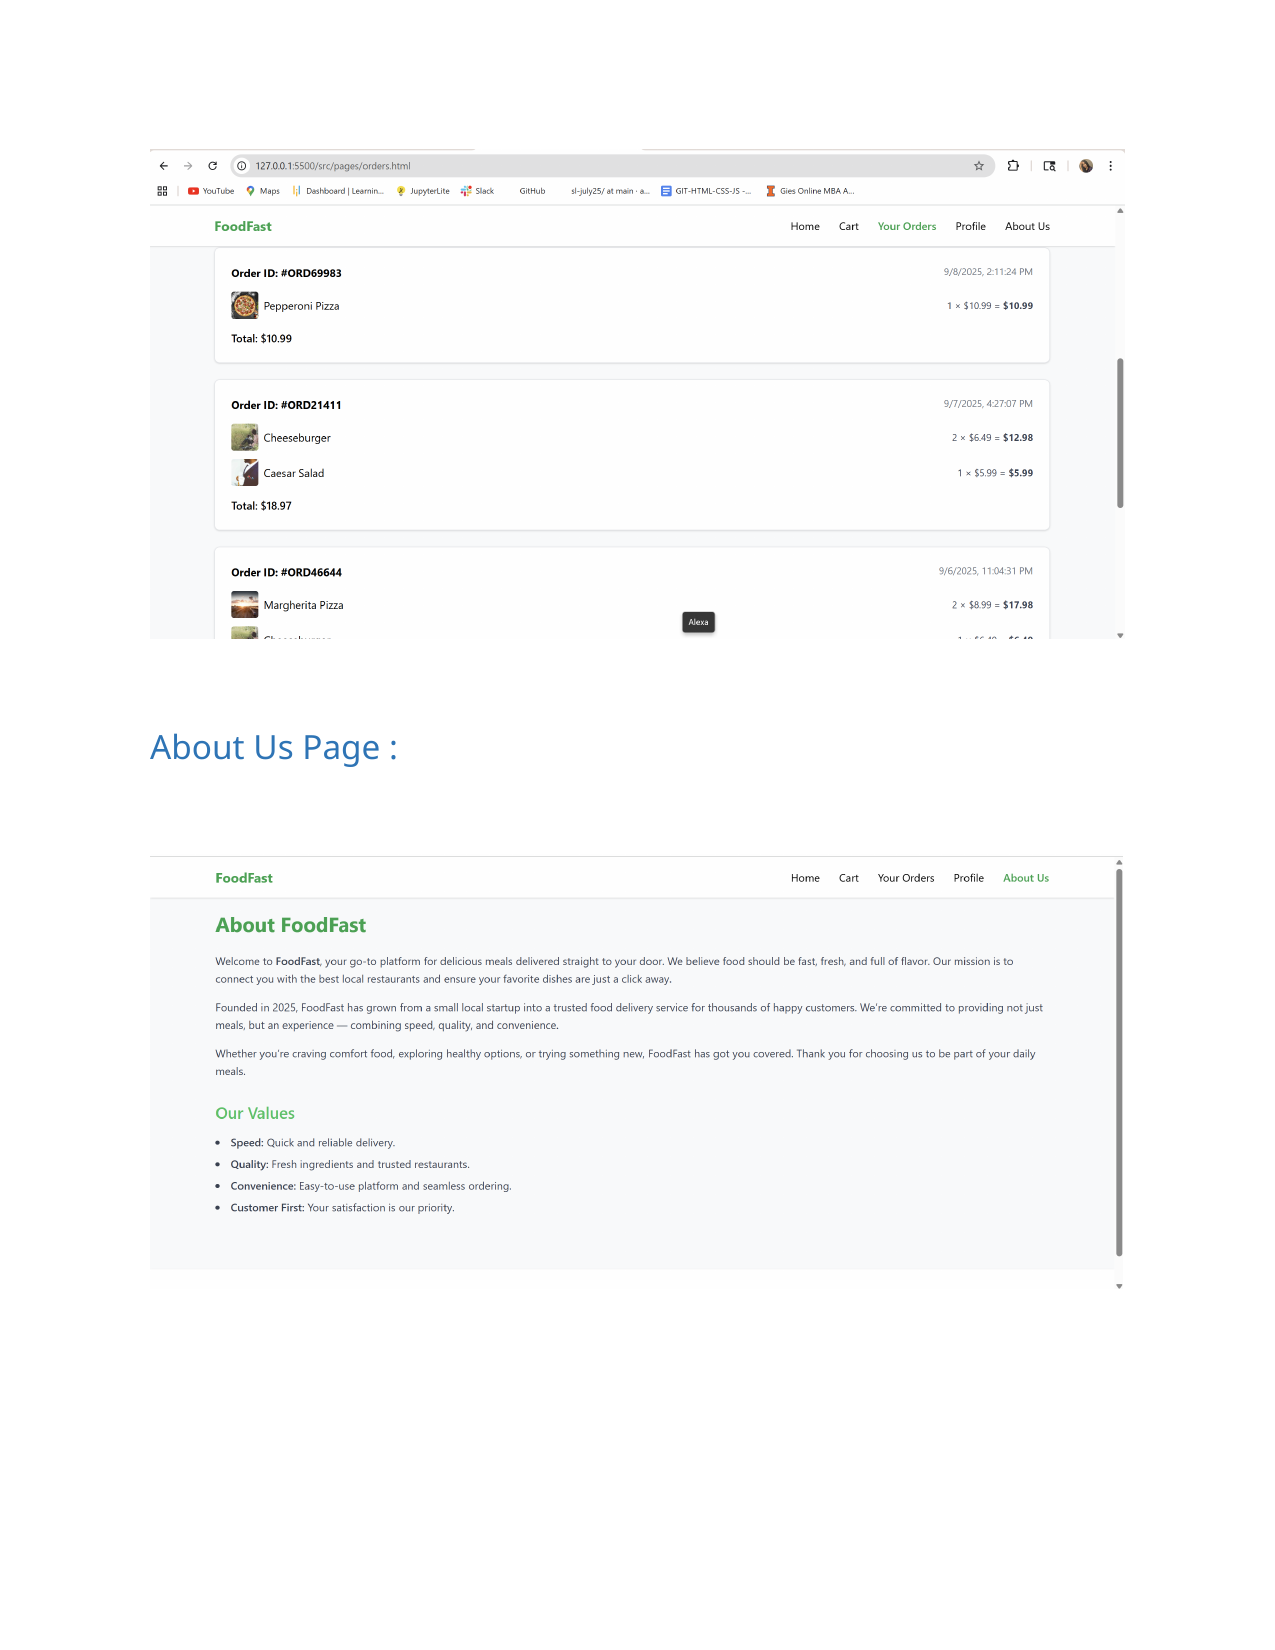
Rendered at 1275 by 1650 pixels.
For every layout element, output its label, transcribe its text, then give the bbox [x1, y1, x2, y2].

text About Us Page : [150, 724, 1125, 769]
picture [150, 854, 1123, 1289]
picture [150, 149, 1125, 639]
